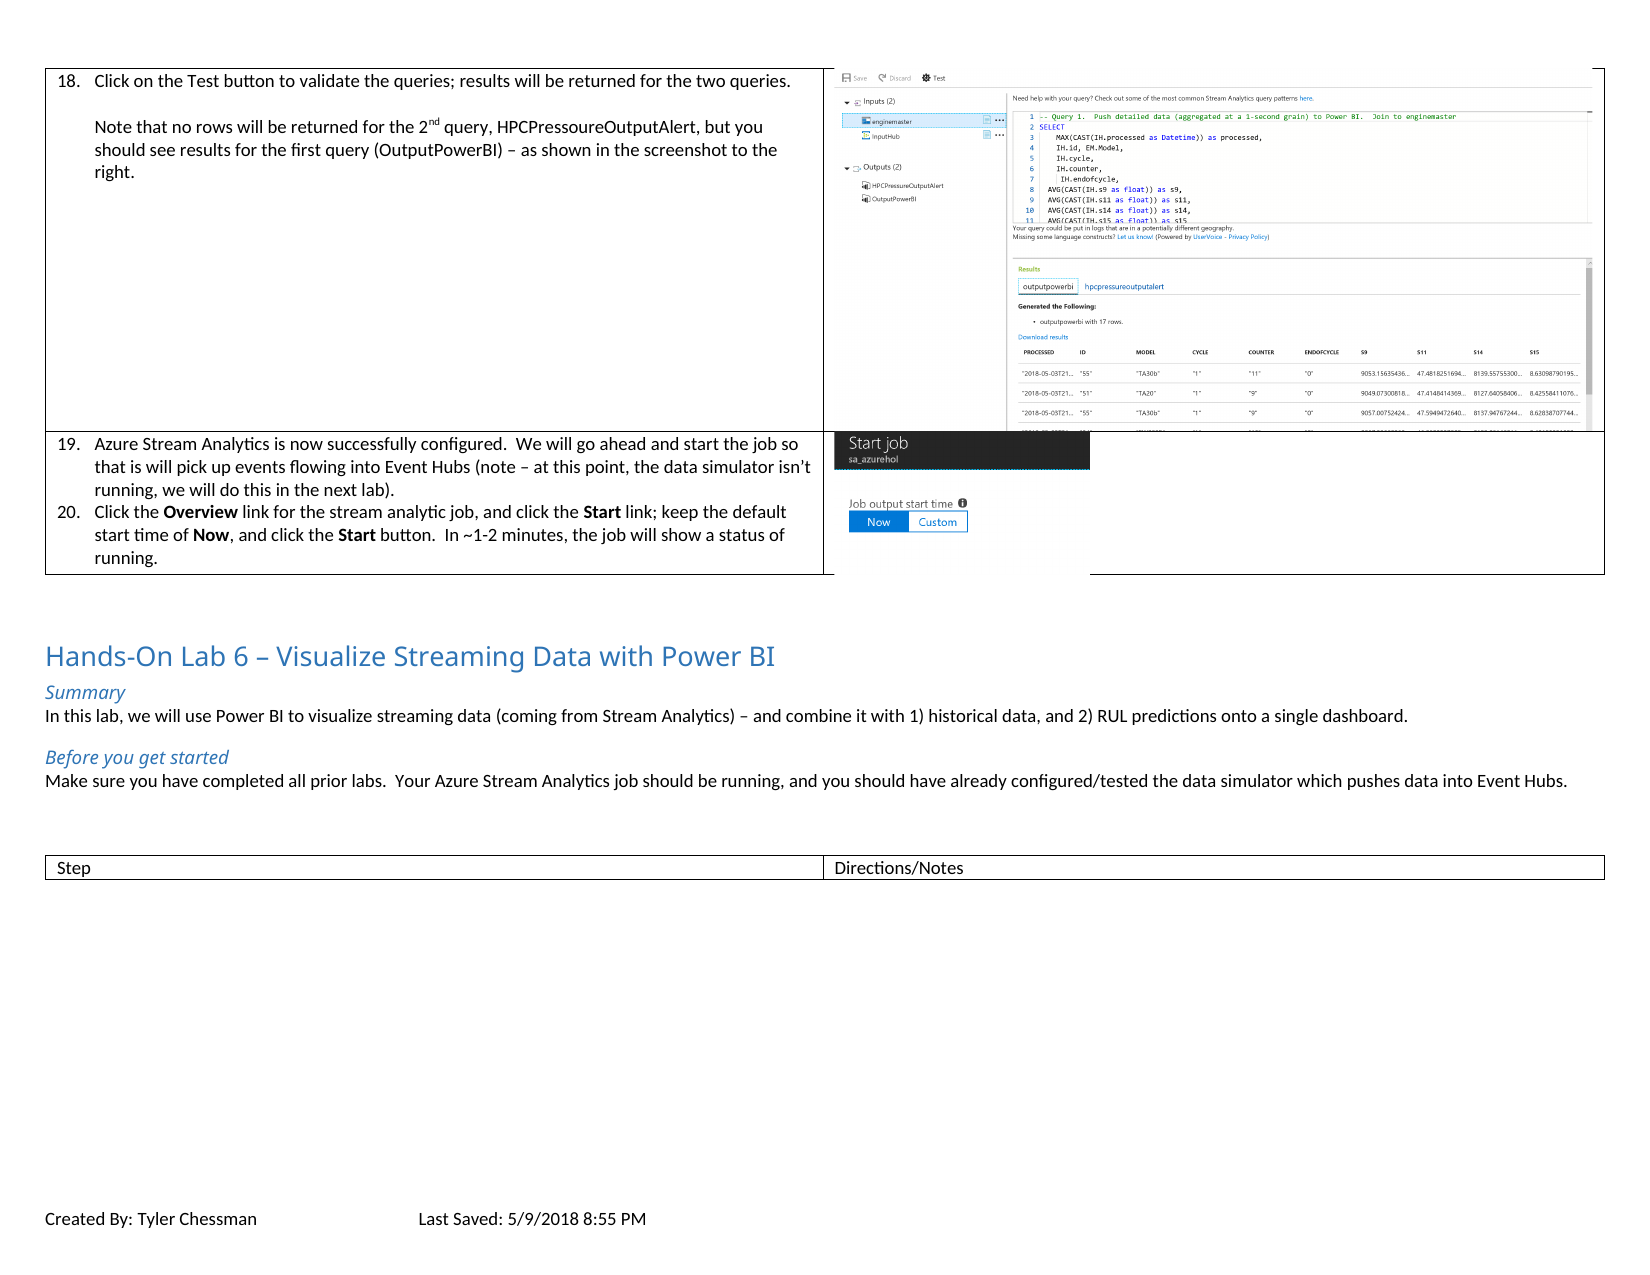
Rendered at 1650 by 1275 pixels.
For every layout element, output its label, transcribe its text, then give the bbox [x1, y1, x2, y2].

table_cell [824, 432, 834, 574]
subtitle Before you get started [45, 744, 1605, 769]
text Make sure you have completed all prior labs. Your Azure Stream Analytics job should be running, and you should have already configured/tested the data simulator which pushes data into Event Hubs. [45, 769, 1605, 792]
table_cell [824, 69, 834, 431]
table_cell [1593, 69, 1604, 431]
text In this lab, we will use Power BI to visualize streaming data (coming from Stream Analytics) – and combine it with 1) historical data, and 2) RUL predictions onto a single dashboard. [45, 704, 1605, 727]
table_cell Click on the Test button to validate the queries; results will be returned for the two queries. Note that no rows will be returned for the 2nd query, HPCPressoureOutputAlert, but you should see results for the first query (OutputPowerBI) – as shown in the screenshot to the right. [46, 69, 823, 431]
subtitle Summary [45, 679, 1605, 704]
table_header Directions/Notes [824, 856, 1604, 879]
table_header Step [46, 856, 823, 879]
subtitle Hands-On Lab 6 – Visualize Streaming Data with Power BI [45, 638, 1605, 675]
table_cell Azure Stream Analytics is now successfully configured. We will go ahead and start the job so that is will pick up events flowing into Event Hubs (note – at this point, the data simulator isn’t running, we will do this in the next lab). Click the Overview link for the stream analytic job, and click the Start link; keep the default start time of Now, and click the Start button. In ~1-2 minutes, the job will show a status of running. [46, 432, 823, 574]
table_cell [1090, 432, 1604, 574]
